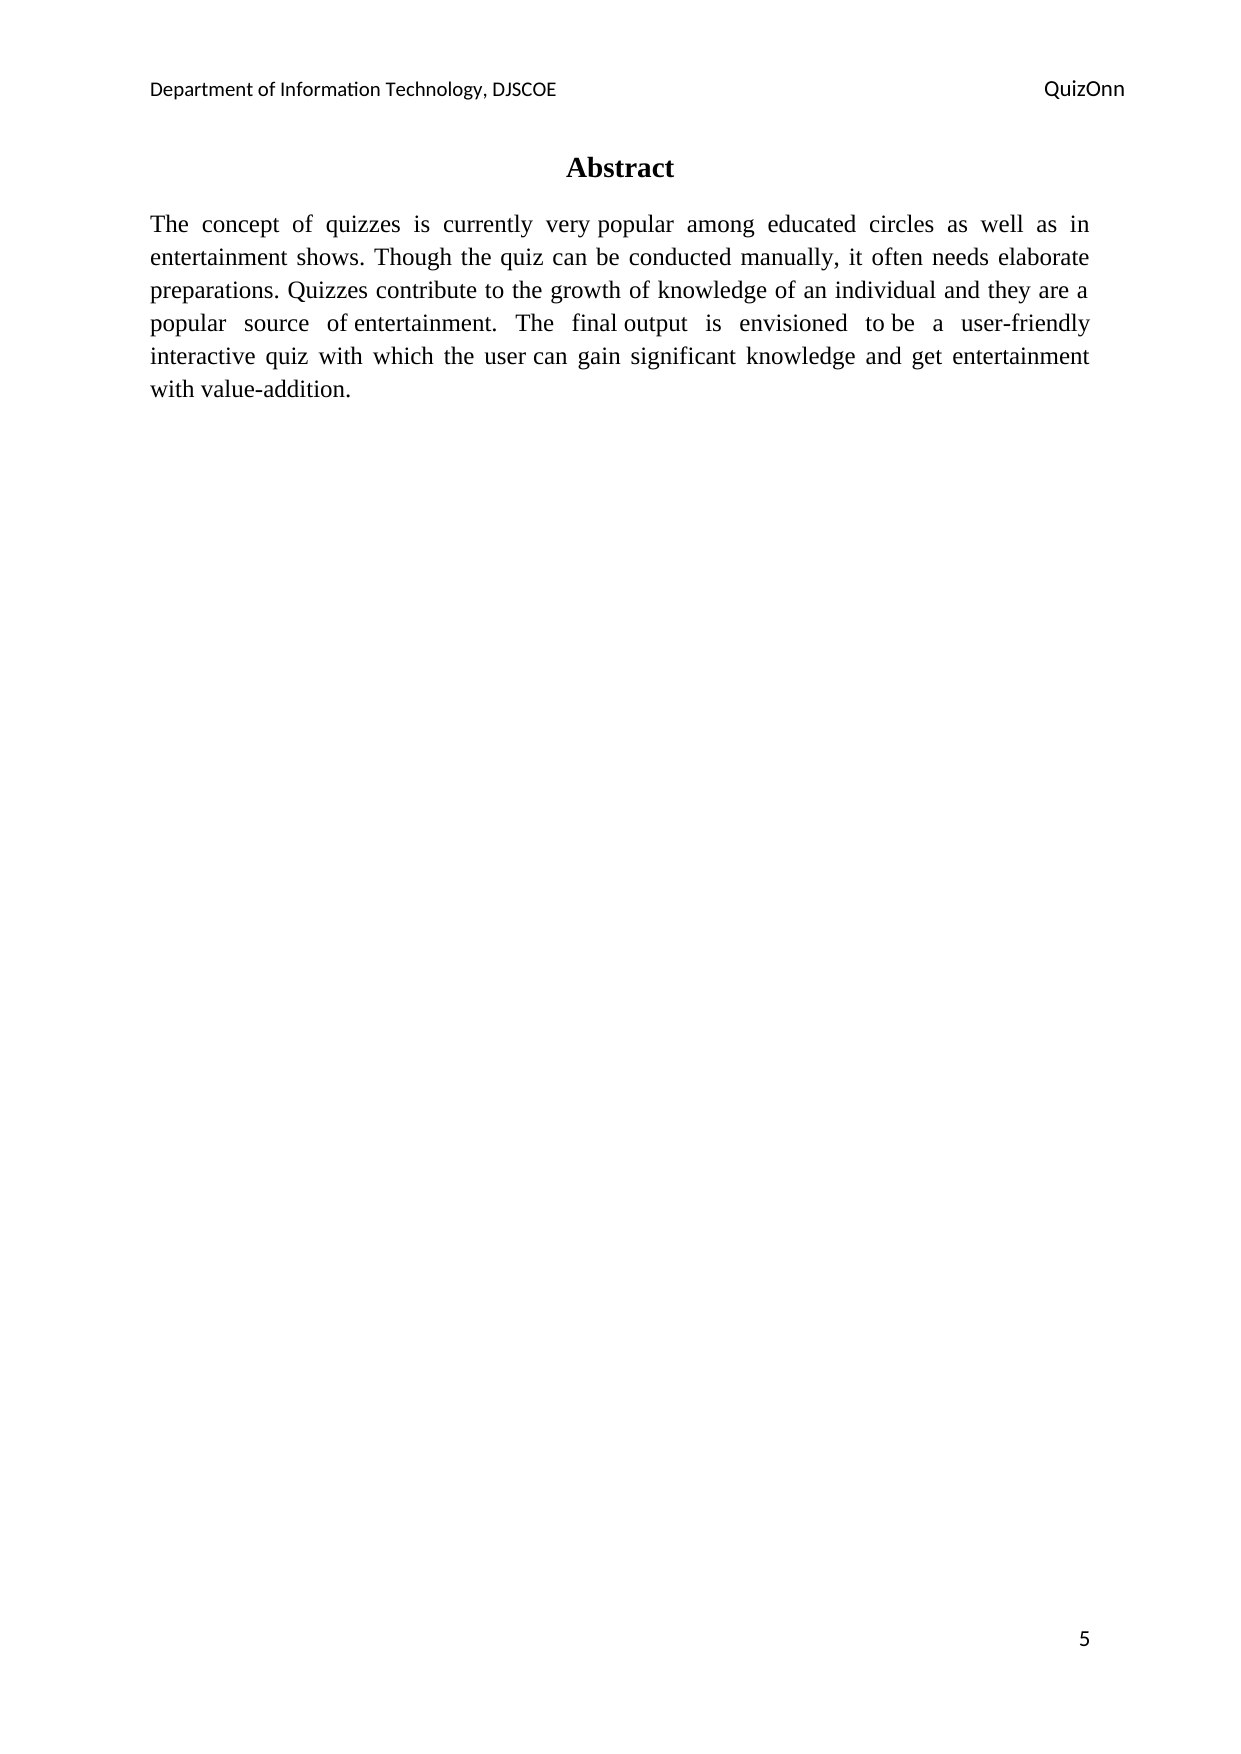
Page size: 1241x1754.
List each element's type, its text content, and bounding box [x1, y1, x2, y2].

text Abstract [150, 150, 1090, 183]
text The concept of quizzes is currently very popular among educated circles as well as in entertainment shows. Though the quiz can be conducted manually, it often needs elaborate preparations. Quizzes contribute to the growth of knowledge of an individual and they are a popular source of entertainment. The final output is envisioned to be a user-friendly interactive quiz with which the user can gain significant knowledge and get entertainment with value-addition. [150, 209, 1090, 403]
